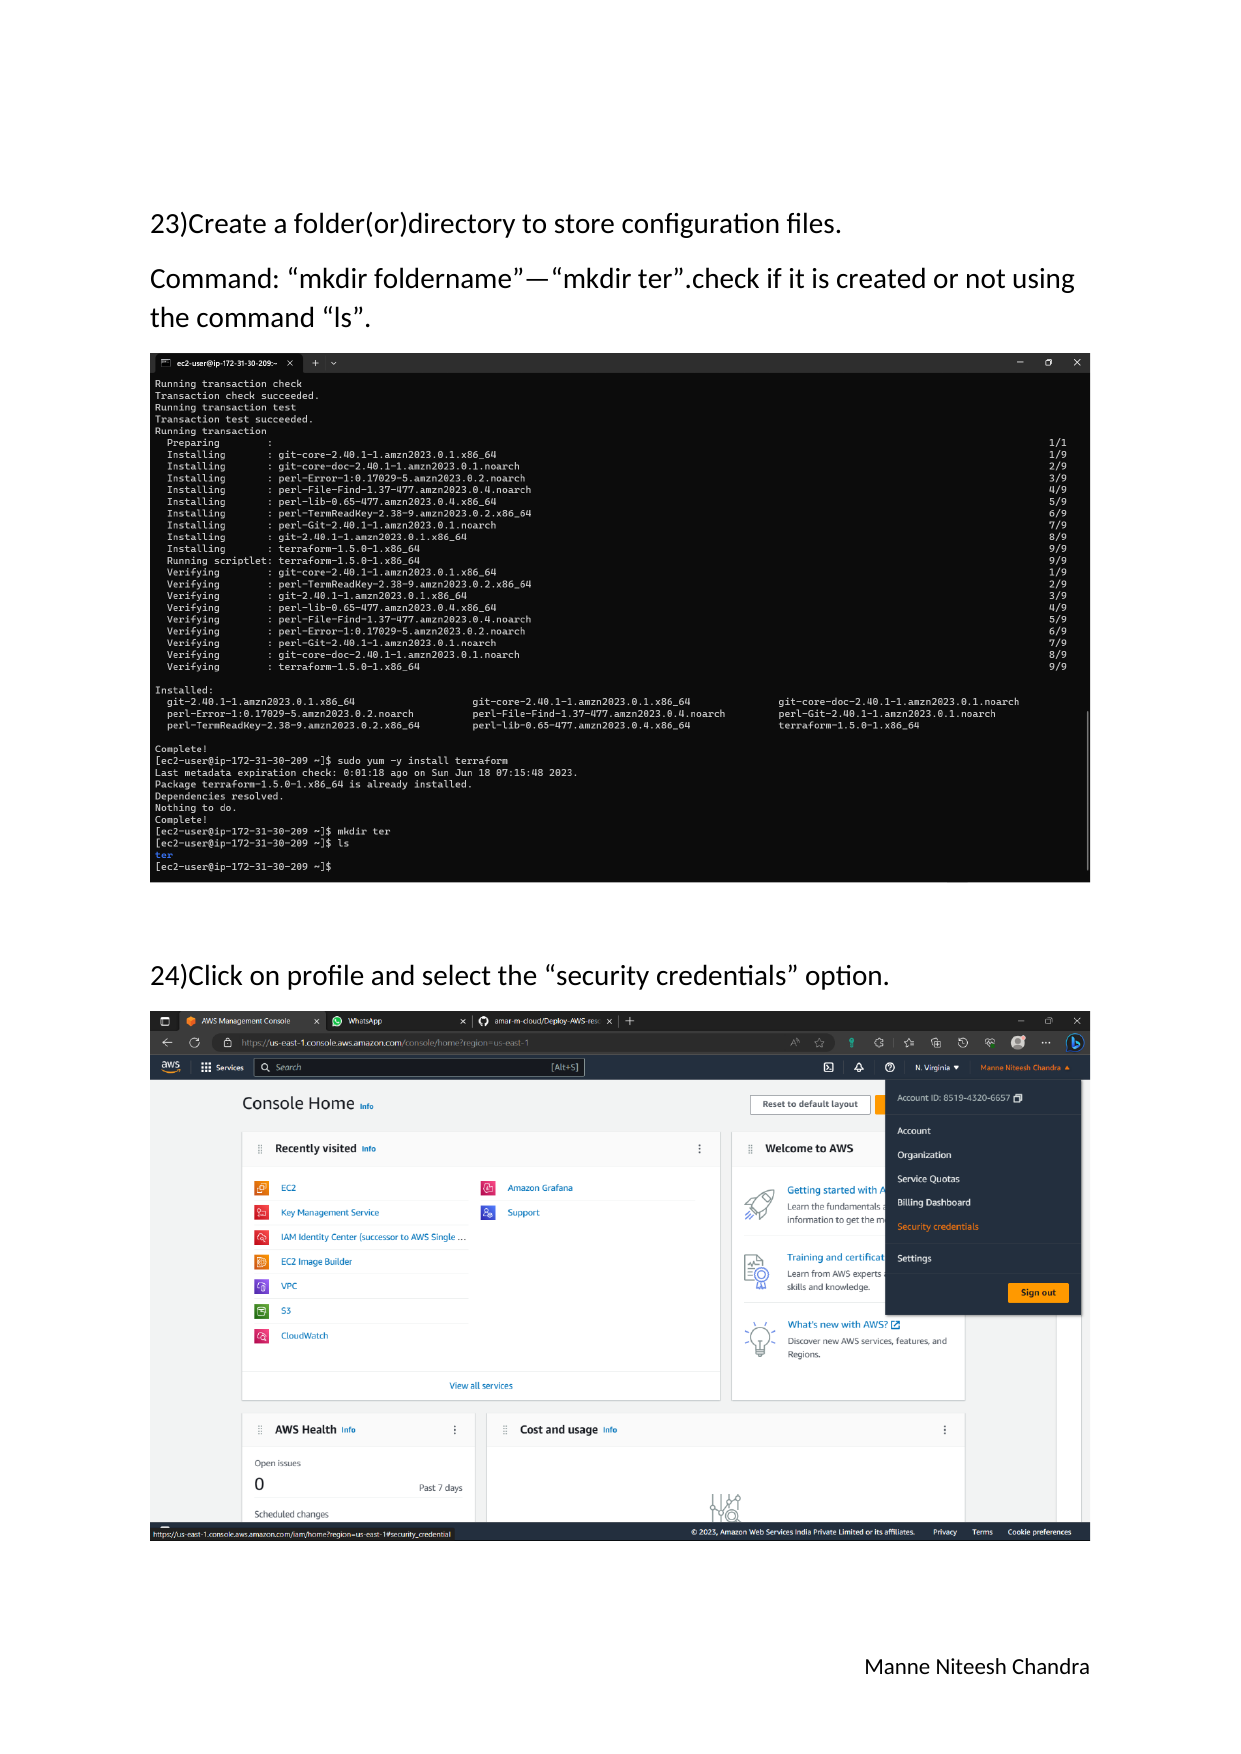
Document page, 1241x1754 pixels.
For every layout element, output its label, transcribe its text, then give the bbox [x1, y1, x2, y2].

text 23)Create a folder(or)directory to store configuration files. [150, 205, 1090, 241]
text Command: “mkdir foldername”—“mkdir ter”.check if it is created or not using the command “ls”. [150, 260, 1090, 334]
text 24)Click on profile and select the “security credentials” option. [150, 957, 1090, 992]
picture [150, 353, 1091, 883]
picture [150, 1011, 1091, 1541]
